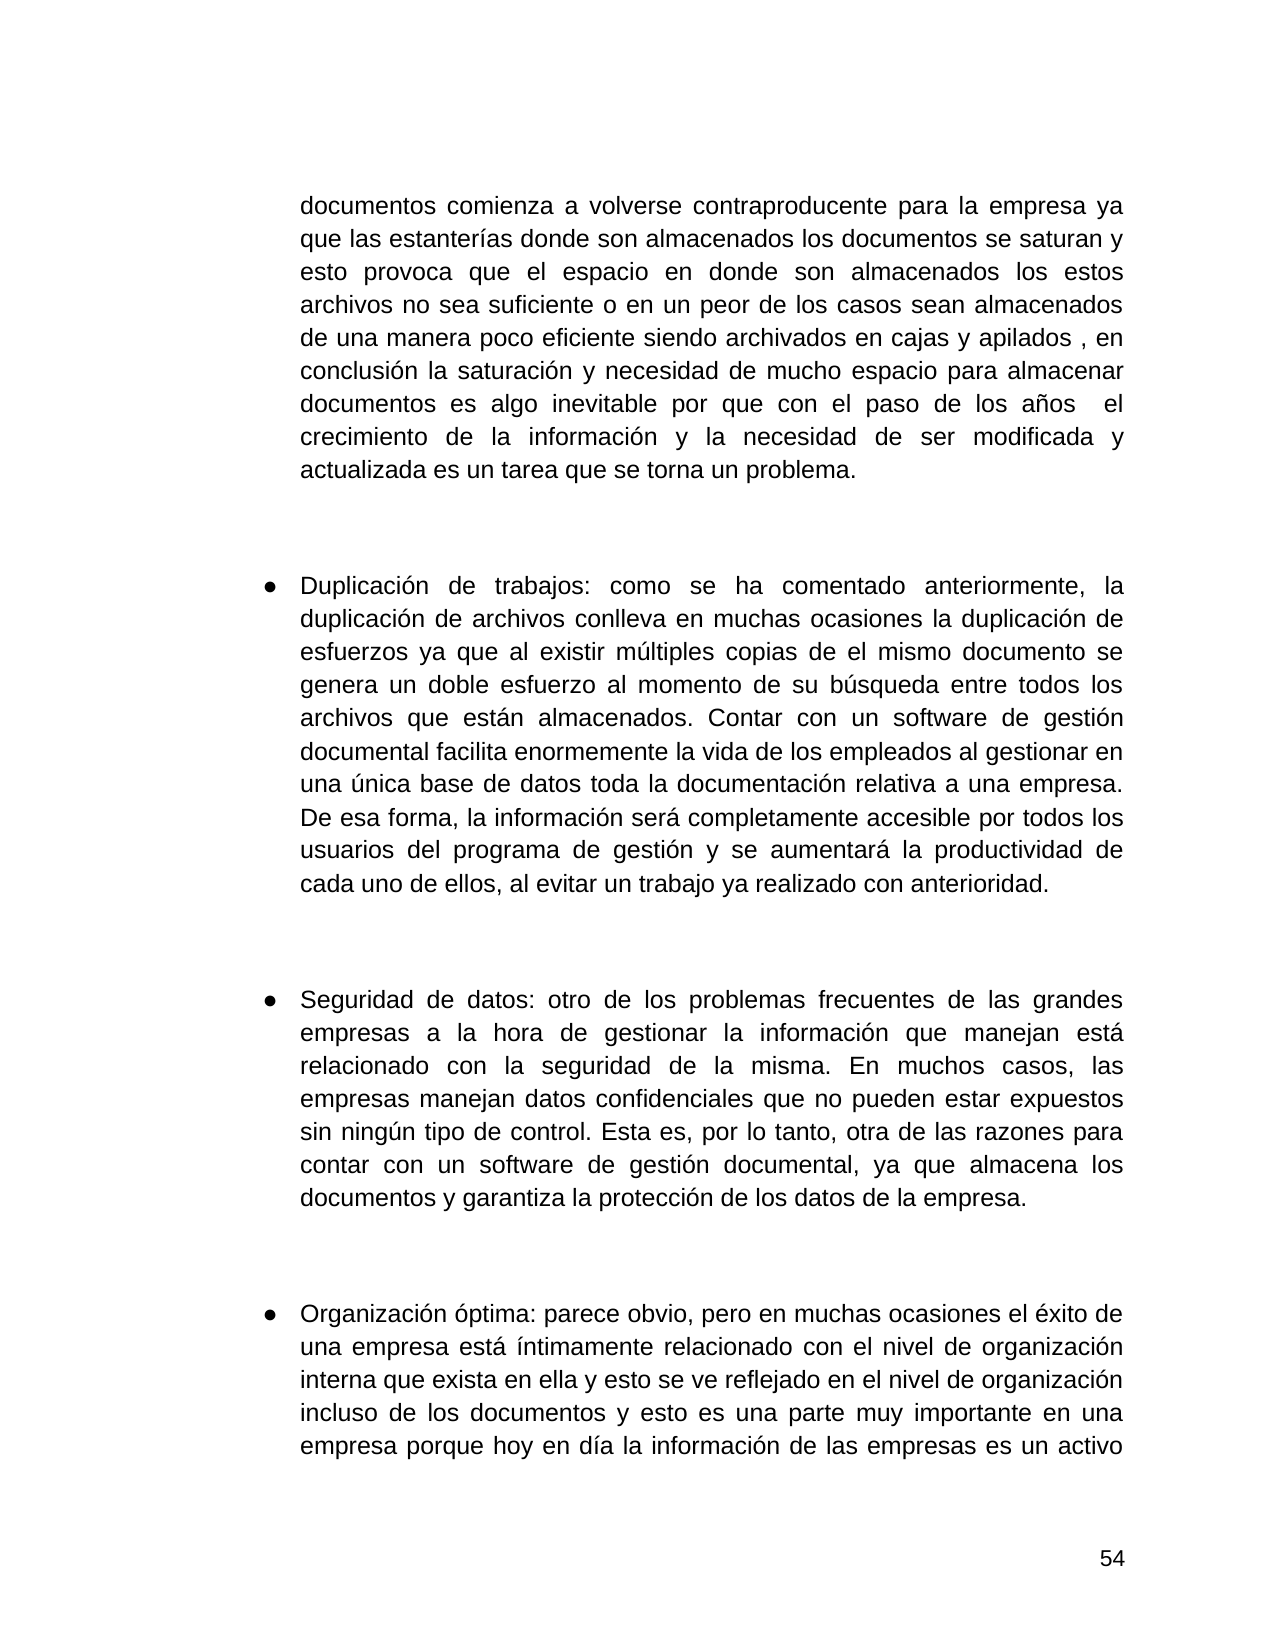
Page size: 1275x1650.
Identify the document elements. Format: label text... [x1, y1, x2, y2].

list Duplicación de trabajos: como se ha comentado anteriormente, la duplicación de archivos conlleva en muchas ocasiones la duplicación de esfuerzos ya que al existir múltiples copias de el mismo documento se genera un doble esfuerzo al momento de su búsqueda entre todos los archivos que están almacenados. Contar con un software de gestión documental facilita enormemente la vida de los empleados al gestionar en una única base de datos toda la documentación relativa a una empresa. De esa forma, la información será completamente accesible por todos los usuarios del programa de gestión y se aumentará la productividad de cada uno de ellos, al evitar un trabajo ya realizado con anterioridad. [262, 571, 1125, 897]
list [262, 191, 1125, 484]
list Seguridad de datos: otro de los problemas frecuentes de las grandes empresas a la hora de gestionar la información que manejan está relacionado con la seguridad de la misma. En muchos casos, las empresas manejan datos confidenciales que no pueden estar expuestos sin ningún tipo de control. Esta es, por lo tanto, otra de las razones para contar con un software de gestión documental, ya que almacena los documentos y garantiza la protección de los datos de la empresa. [262, 984, 1125, 1211]
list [262, 1299, 1125, 1459]
